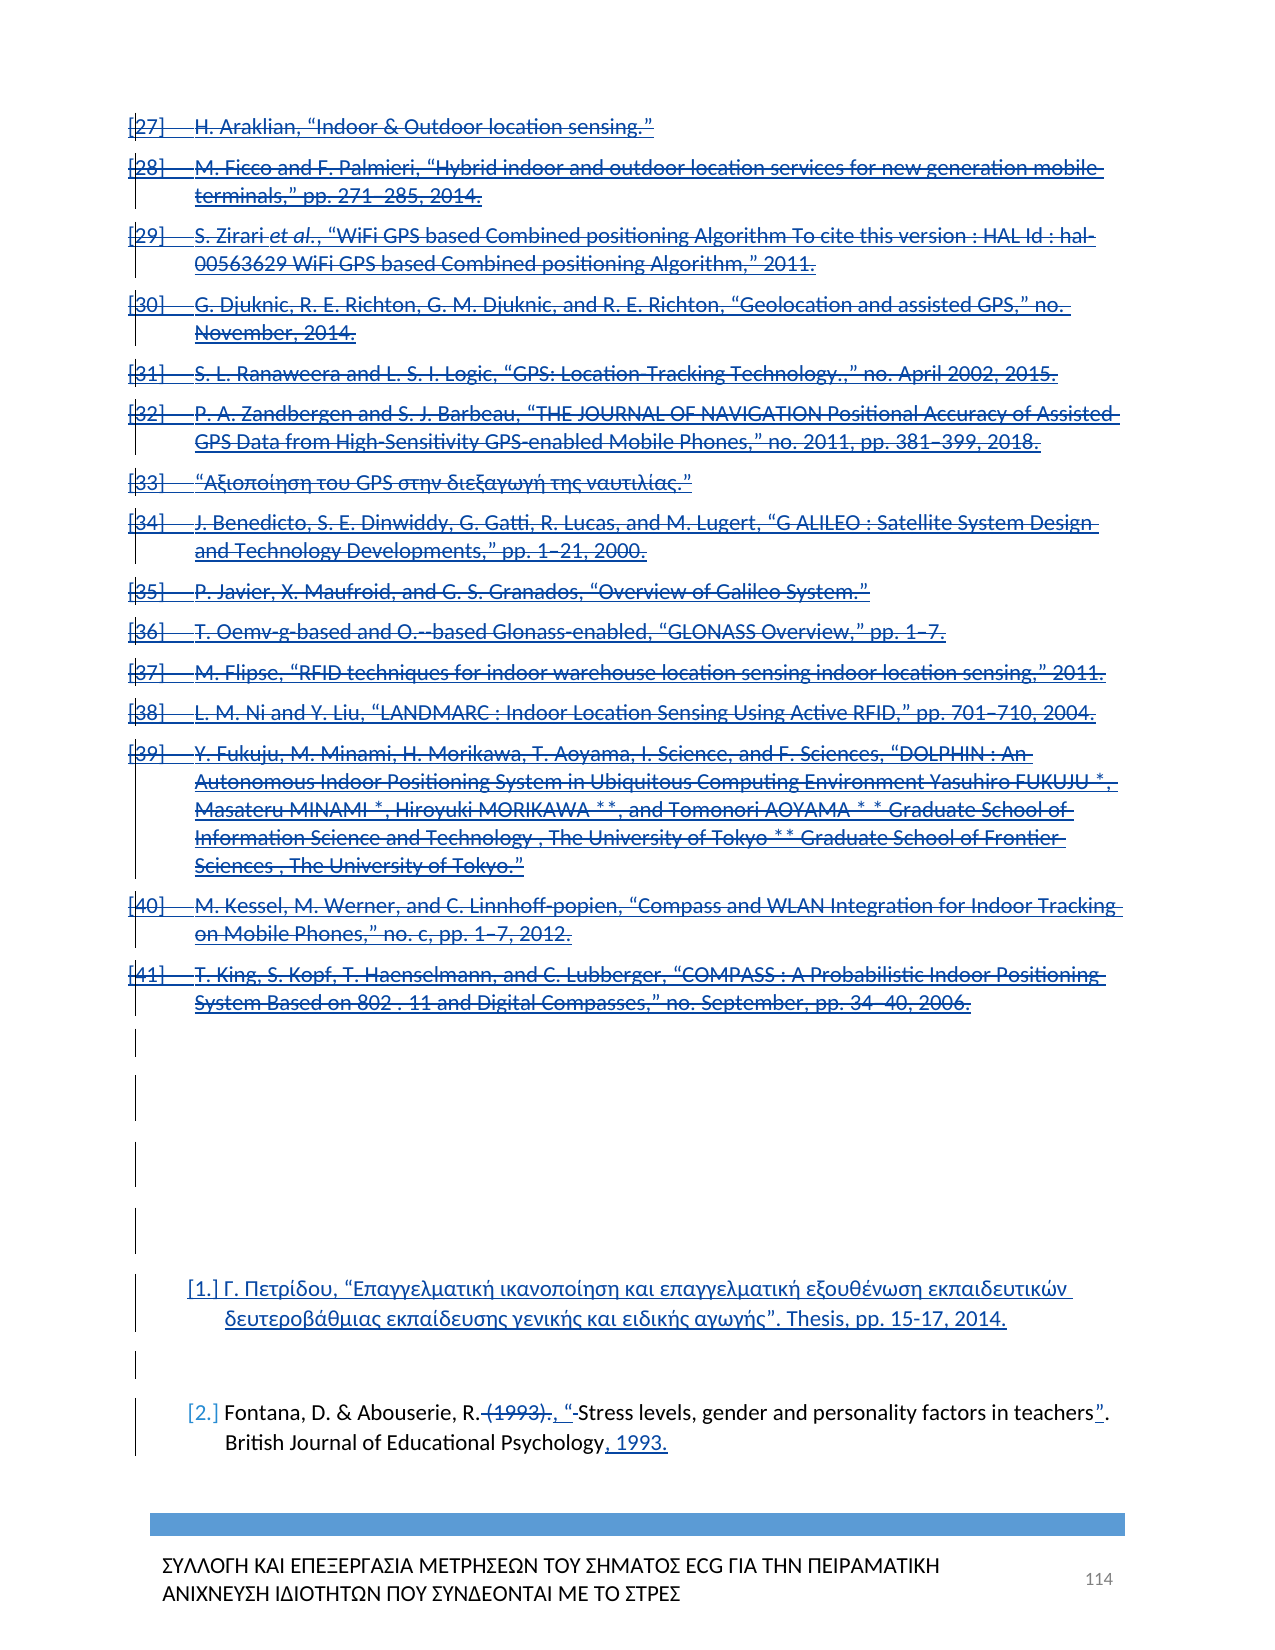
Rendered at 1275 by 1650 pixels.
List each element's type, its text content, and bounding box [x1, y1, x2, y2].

list Fontana, D. & Abouserie, R.Stress levels, gender and personality factors in teachers. British Journal of Educational Psychology [187, 1398, 1125, 1456]
